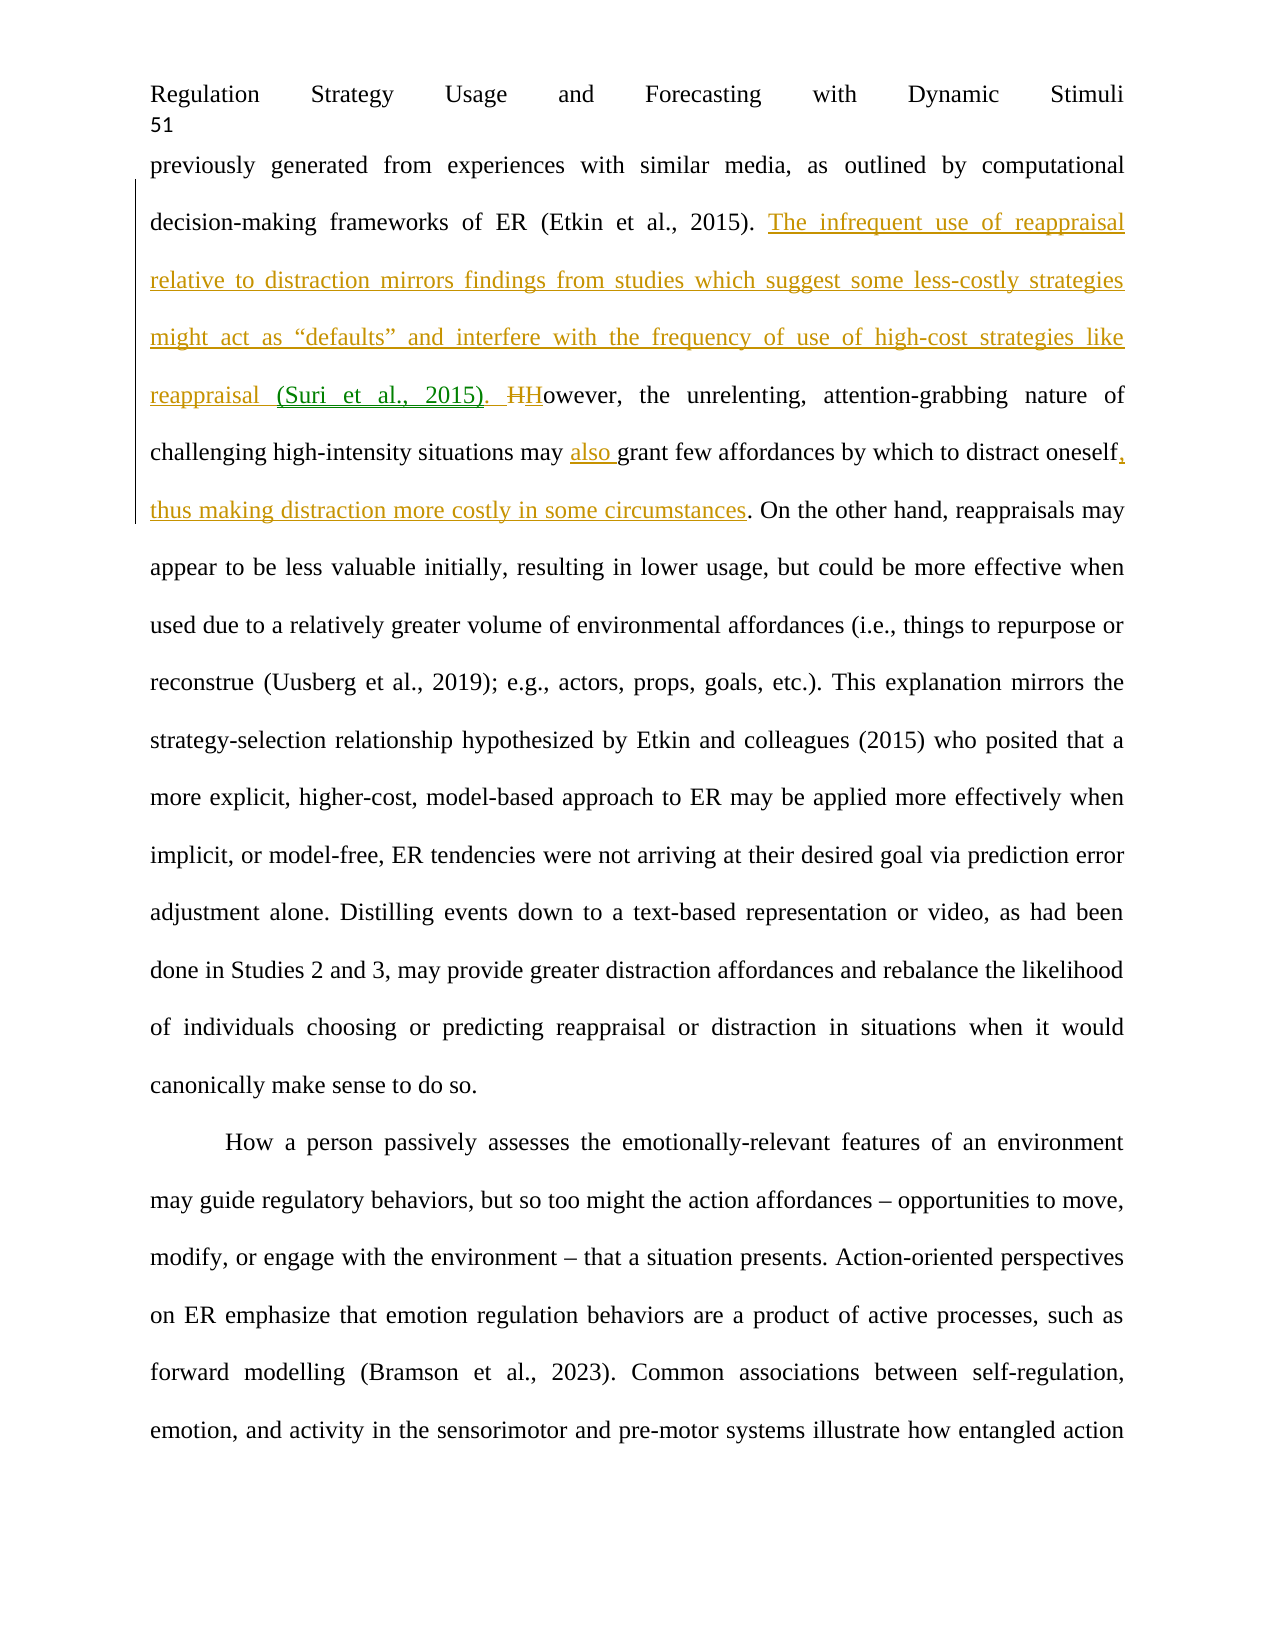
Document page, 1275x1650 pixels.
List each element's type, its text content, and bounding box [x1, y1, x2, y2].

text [150, 1127, 1125, 1444]
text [150, 150, 1125, 290]
